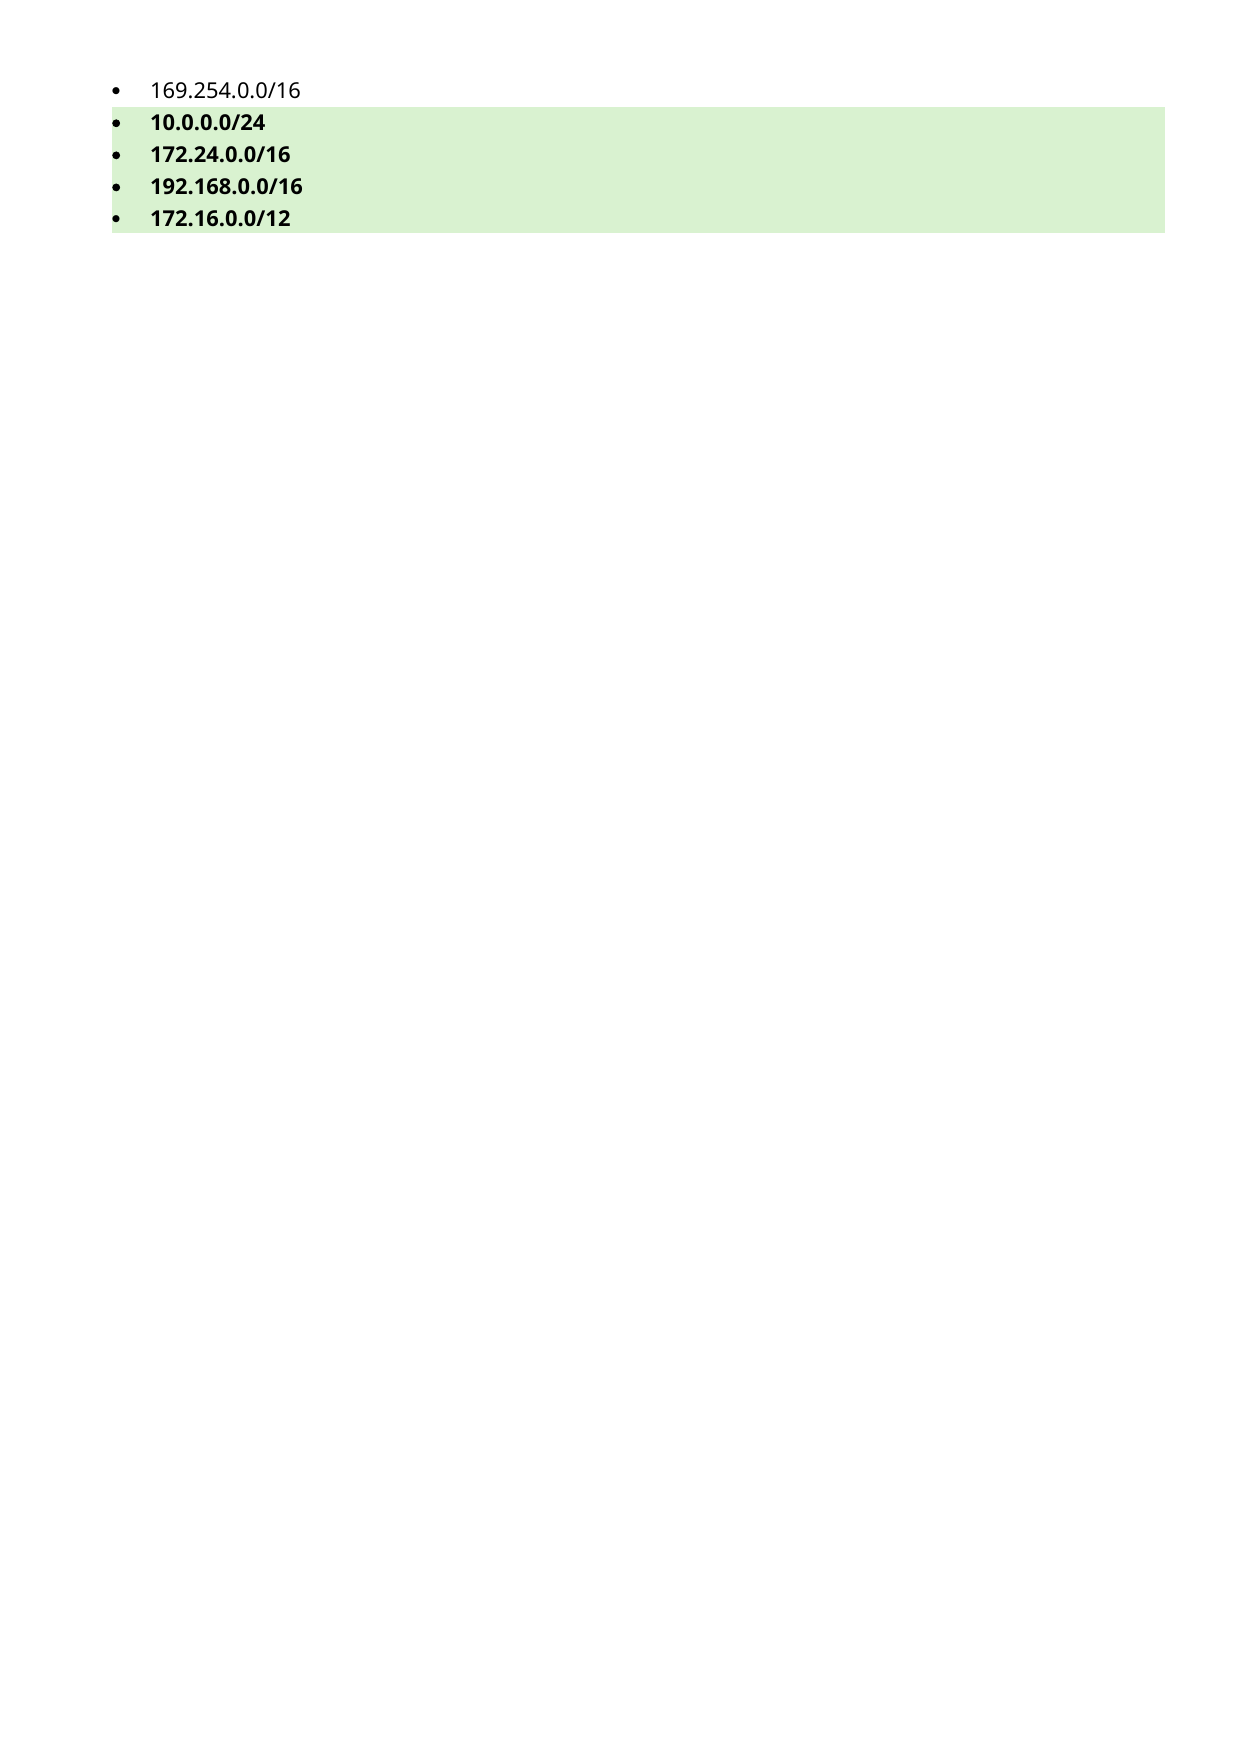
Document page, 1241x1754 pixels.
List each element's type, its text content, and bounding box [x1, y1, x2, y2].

list 172.24.0.0/16 [112, 139, 1165, 169]
list 169.254.0.0/16 [112, 75, 1165, 105]
list 10.0.0.0/24 [112, 107, 1165, 137]
list 172.16.0.0/12 [112, 203, 1165, 233]
list 192.168.0.0/16 [112, 171, 1165, 201]
